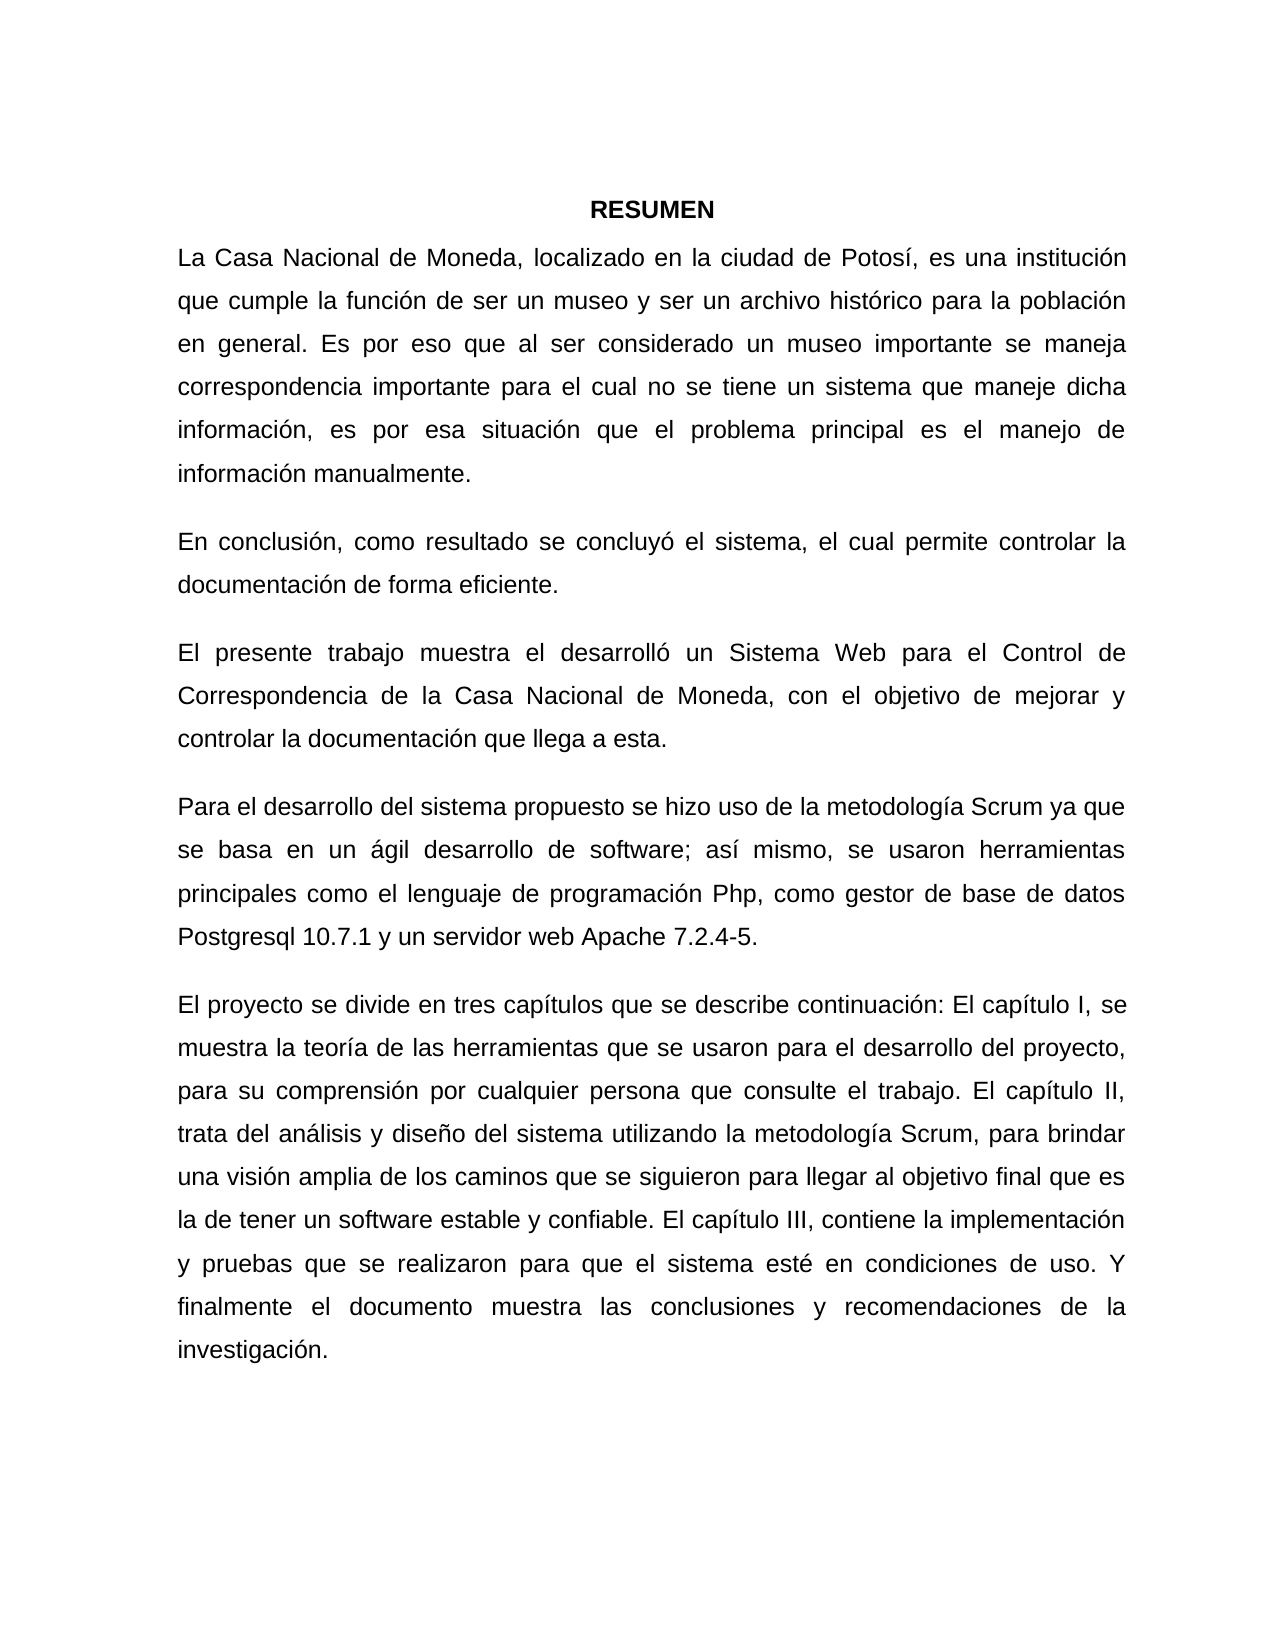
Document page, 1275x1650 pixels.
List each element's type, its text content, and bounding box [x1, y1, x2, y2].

text La Casa Nacional de Moneda, localizado en la ciudad de Potosí, es una institución que cumple la función de ser un museo y ser un archivo histórico para la población en general. Es por eso que al ser considerado un museo importante se maneja correspondencia importante para el cual no se tiene un sistema que maneje dicha información, es por esa situación que el problema principal es el manejo de información manualmente. [177, 243, 1127, 487]
text El presente trabajo muestra el desarrolló un Sistema Web para el Control de Correspondencia de la Casa Nacional de Moneda, con el objetivo de mejorar y controlar la documentación que llega a esta. [177, 638, 1127, 753]
text RESUMEN [177, 195, 1127, 224]
text En conclusión, como resultado se concluyó el sistema, el cual permite controlar la documentación de forma eficiente. [177, 527, 1127, 599]
text Para el desarrollo del sistema propuesto se hizo uso de la metodología Scrum ya que se basa en un ágil desarrollo de software; así mismo, se usaron herramientas principales como el lenguaje de programación Php, como gestor de base de datos Postgresql 10.7.1 y un servidor web Apache 7.2.4-5. [177, 792, 1127, 951]
text El proyecto se divide en tres capítulos que se describe continuación: El capítulo I, se muestra la teoría de las herramientas que se usaron para el desarrollo del proyecto, para su comprensión por cualquier persona que consulte el trabajo. El capítulo II, trata del análisis y diseño del sistema utilizando la metodología Scrum, para brindar una visión amplia de los caminos que se siguieron para llegar al objetivo final que es la de tener un software estable y confiable. El capítulo III, contiene la implementación y pruebas que se realizaron para que el sistema esté en condiciones de uso. Y finalmente el documento muestra las conclusiones y recomendaciones de la investigación. [177, 990, 1127, 1364]
